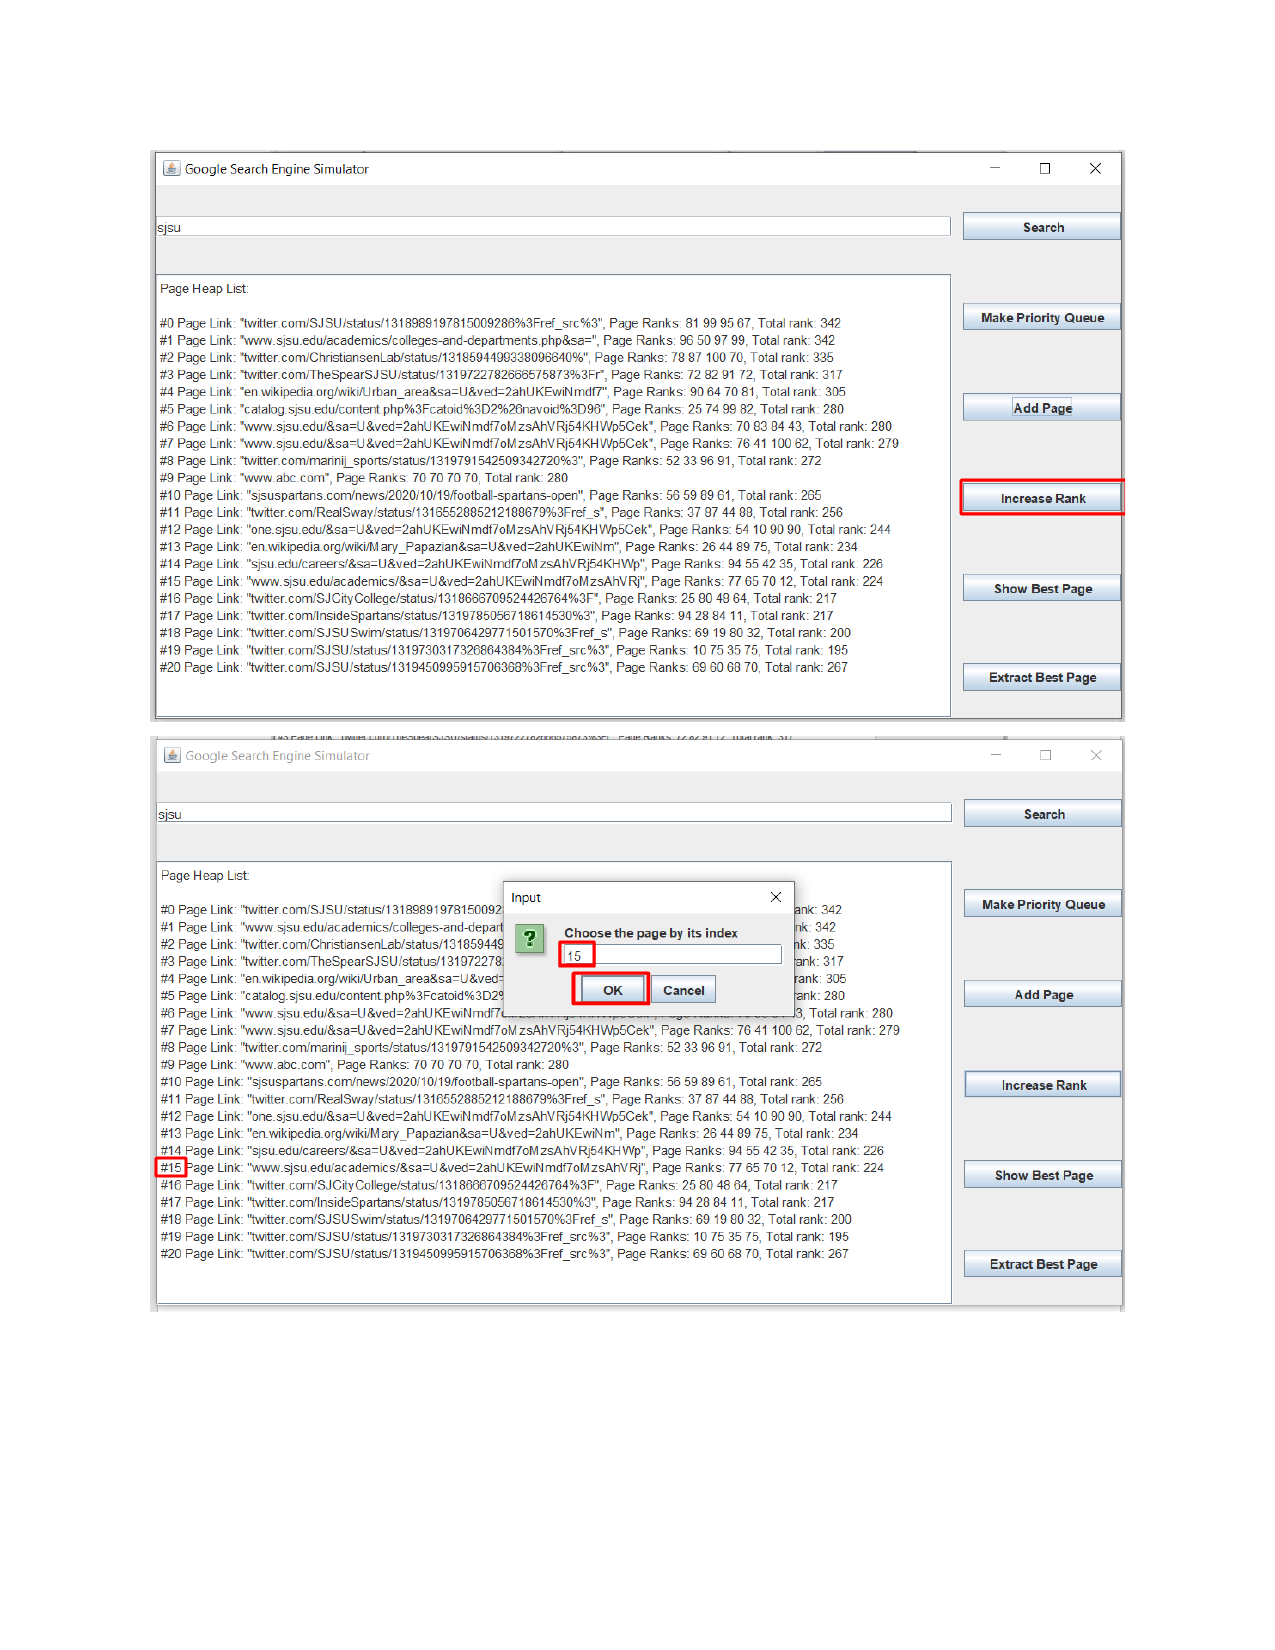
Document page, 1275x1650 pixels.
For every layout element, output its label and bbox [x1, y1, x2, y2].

picture [150, 736, 1125, 1312]
picture [150, 150, 1125, 722]
